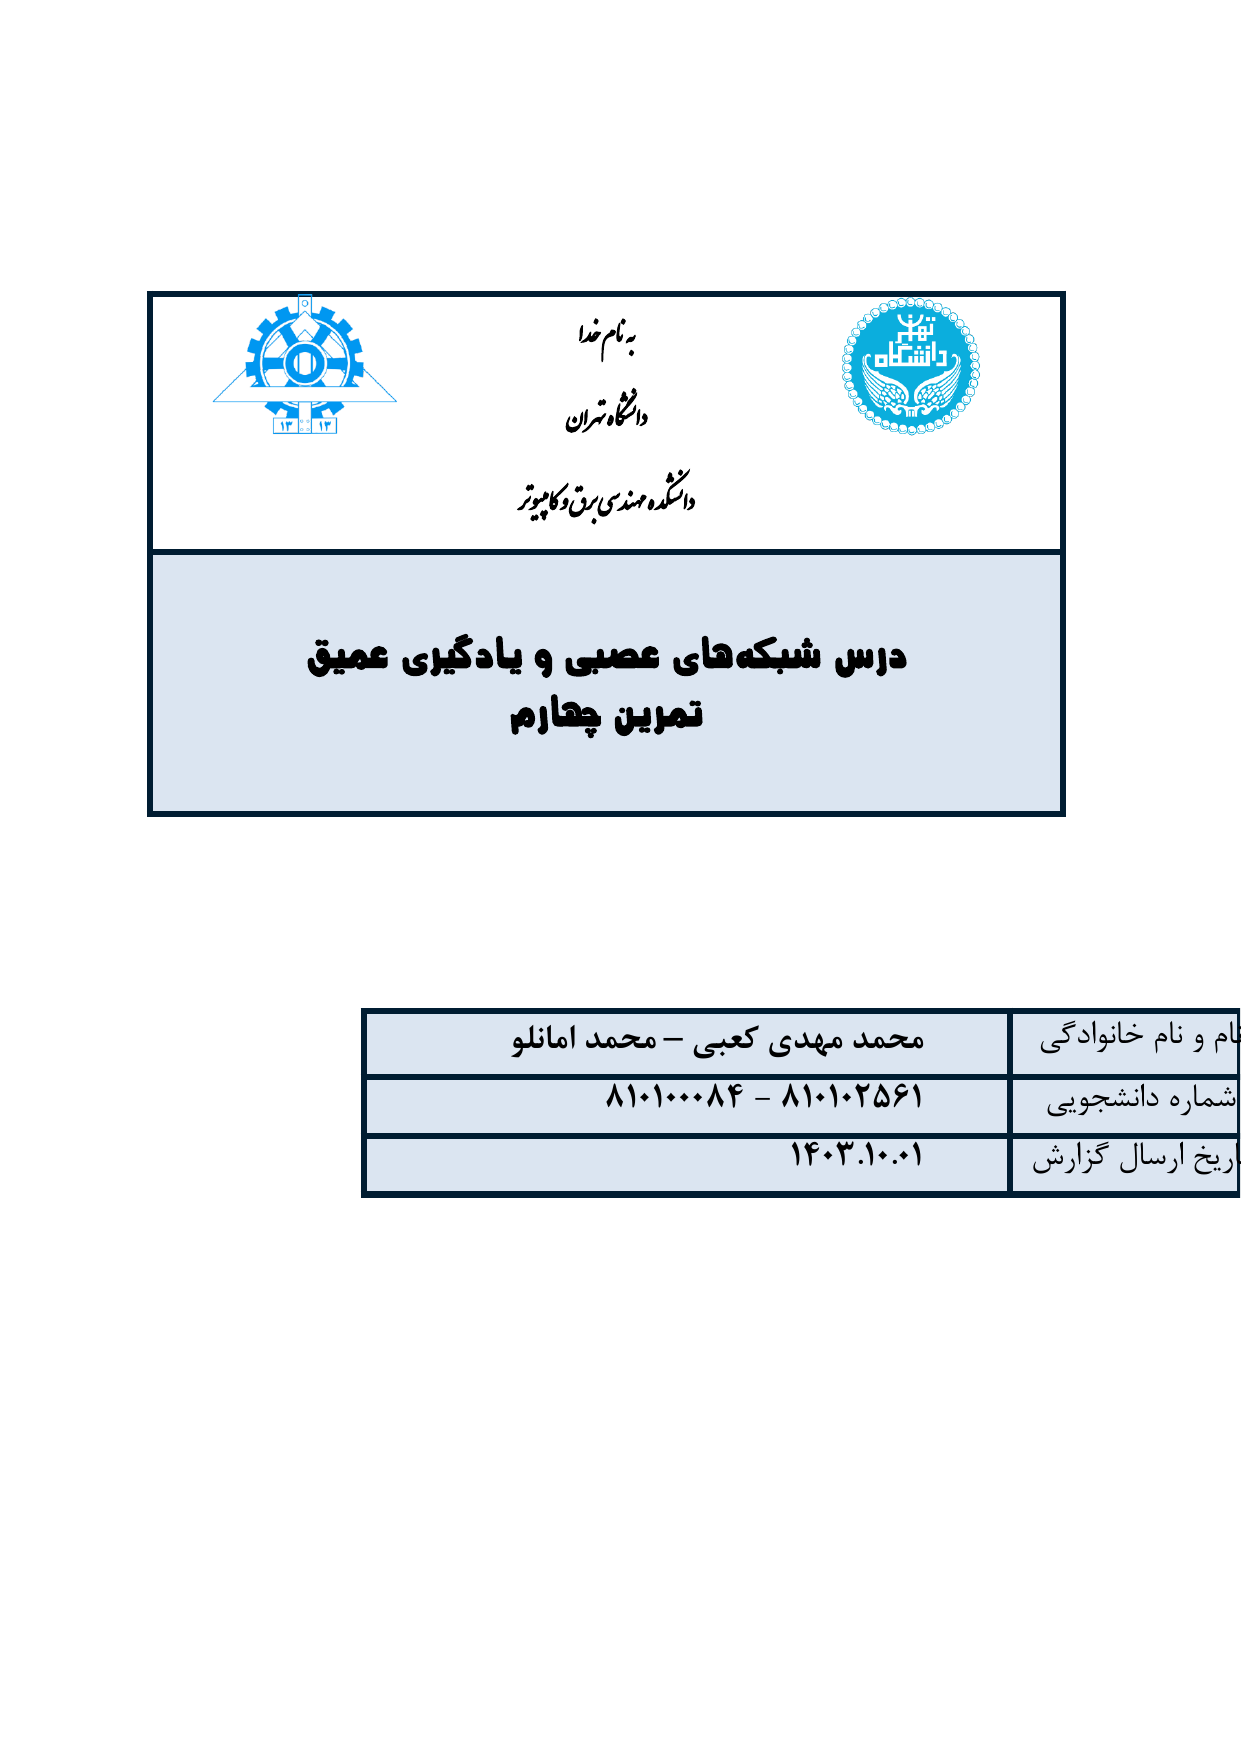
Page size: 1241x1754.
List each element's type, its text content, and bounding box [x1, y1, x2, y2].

picture [212, 294, 399, 435]
table_header [759, 297, 1060, 549]
table_header محمد مهدی کعبی – محمد امانلو [367, 1014, 1007, 1074]
table_cell شماره دانشجویی [1013, 1080, 1237, 1133]
table_header نام و نام خانوادگی [1013, 1014, 1237, 1074]
table_header [153, 297, 454, 549]
table_header به نام خدا دانشگاه تهران دانشکده‌ مهندسی برق و کامپیوتر [454, 297, 759, 549]
table_cell 810102561 - 810100084 [367, 1080, 1007, 1133]
table_cell تاریخ ارسال گزارش [1013, 1139, 1237, 1191]
picture [841, 296, 981, 436]
table_cell ۱۴۰3.10.۰۱ [367, 1139, 1007, 1191]
table_cell درس شبکه‌های عصبی و یادگیری عمیق تمرین چهارم [153, 555, 1060, 811]
